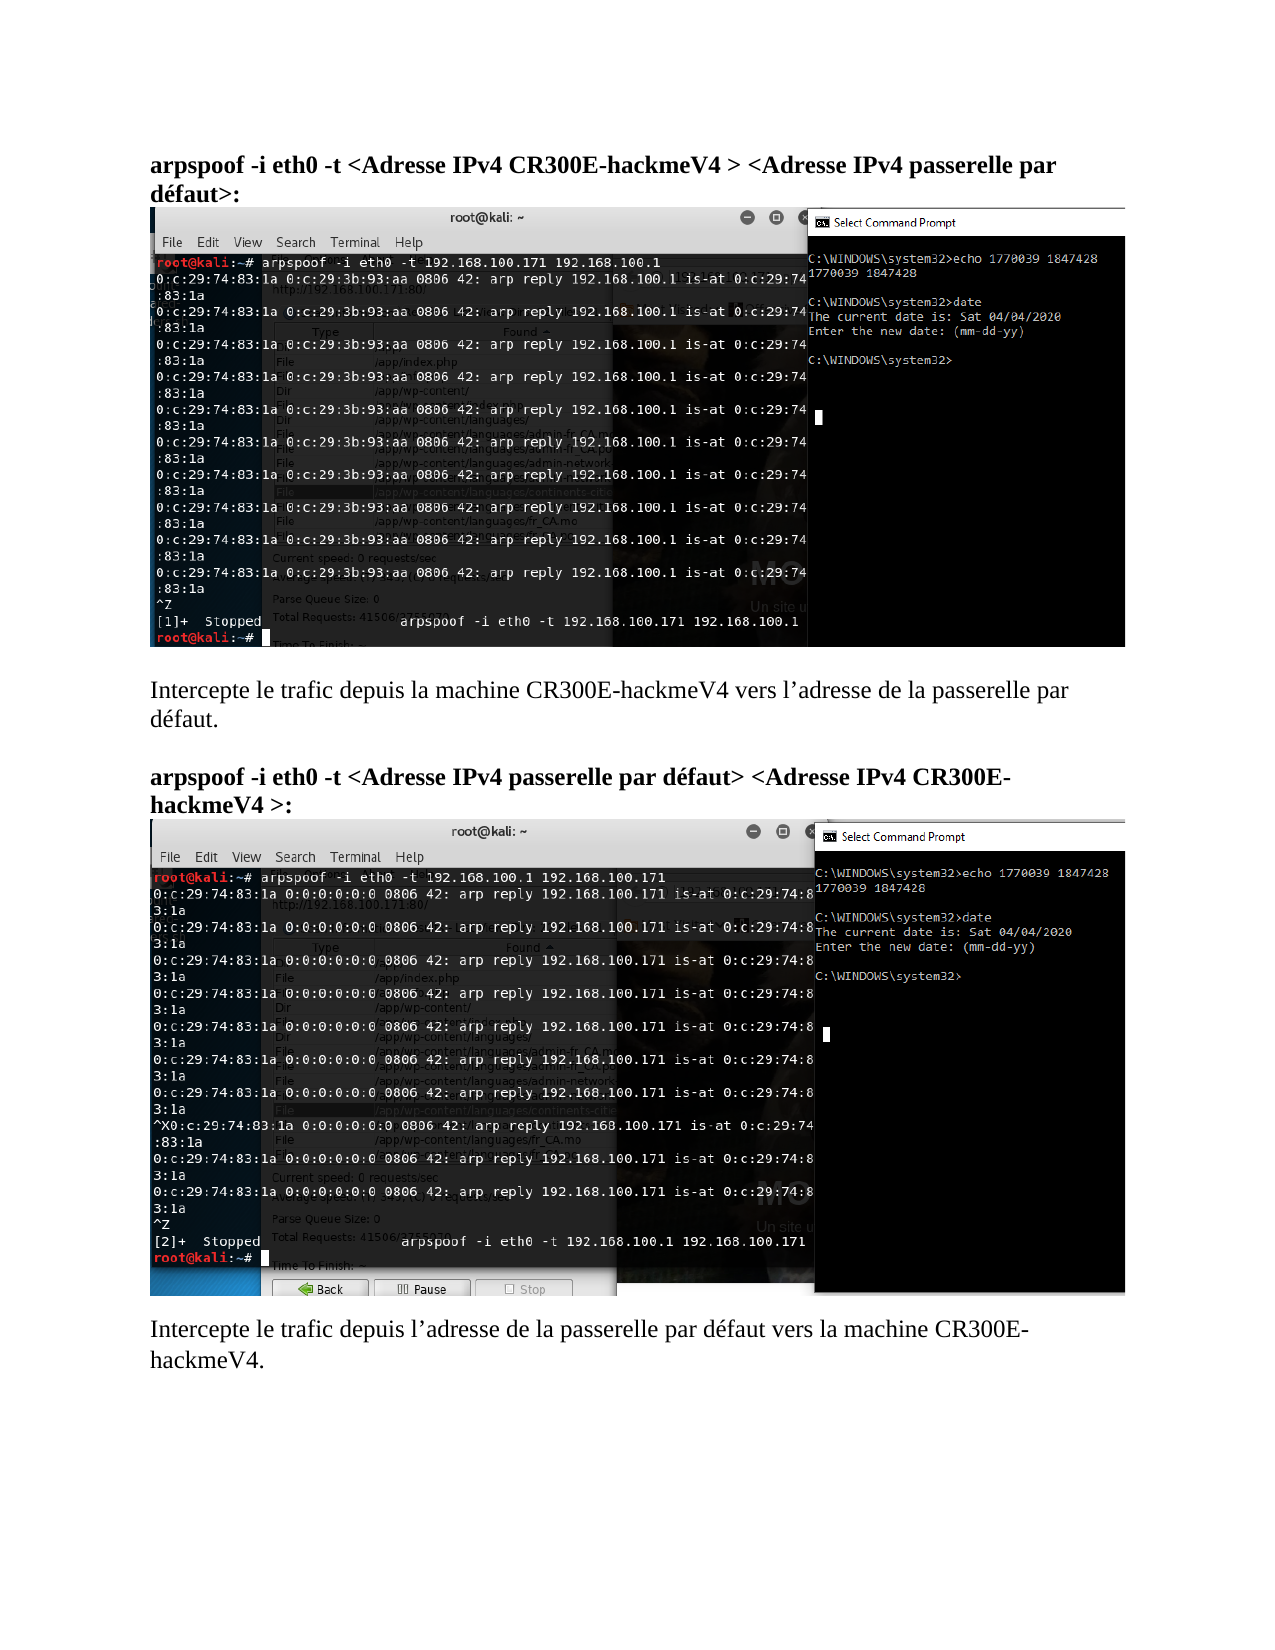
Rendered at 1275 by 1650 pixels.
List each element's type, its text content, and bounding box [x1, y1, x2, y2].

text arpspoof -i eth0 -t <Adresse IPv4 passerelle par défaut> <Adresse IPv4 CR300E-hackmeV4 >: [150, 762, 1125, 819]
text Intercepte le trafic depuis l’adresse de la passerelle par défaut vers la machine CR300E-hackmeV4. [150, 1314, 1125, 1374]
picture [150, 819, 1125, 1296]
text Intercepte le trafic depuis la machine CR300E-hackmeV4 vers l’adresse de la passerelle par défaut. [150, 675, 1125, 733]
text arpspoof -i eth0 -t <Adresse IPv4 CR300E-hackmeV4 > <Adresse IPv4 passerelle par défaut>: [150, 150, 1125, 207]
picture [150, 207, 1125, 647]
